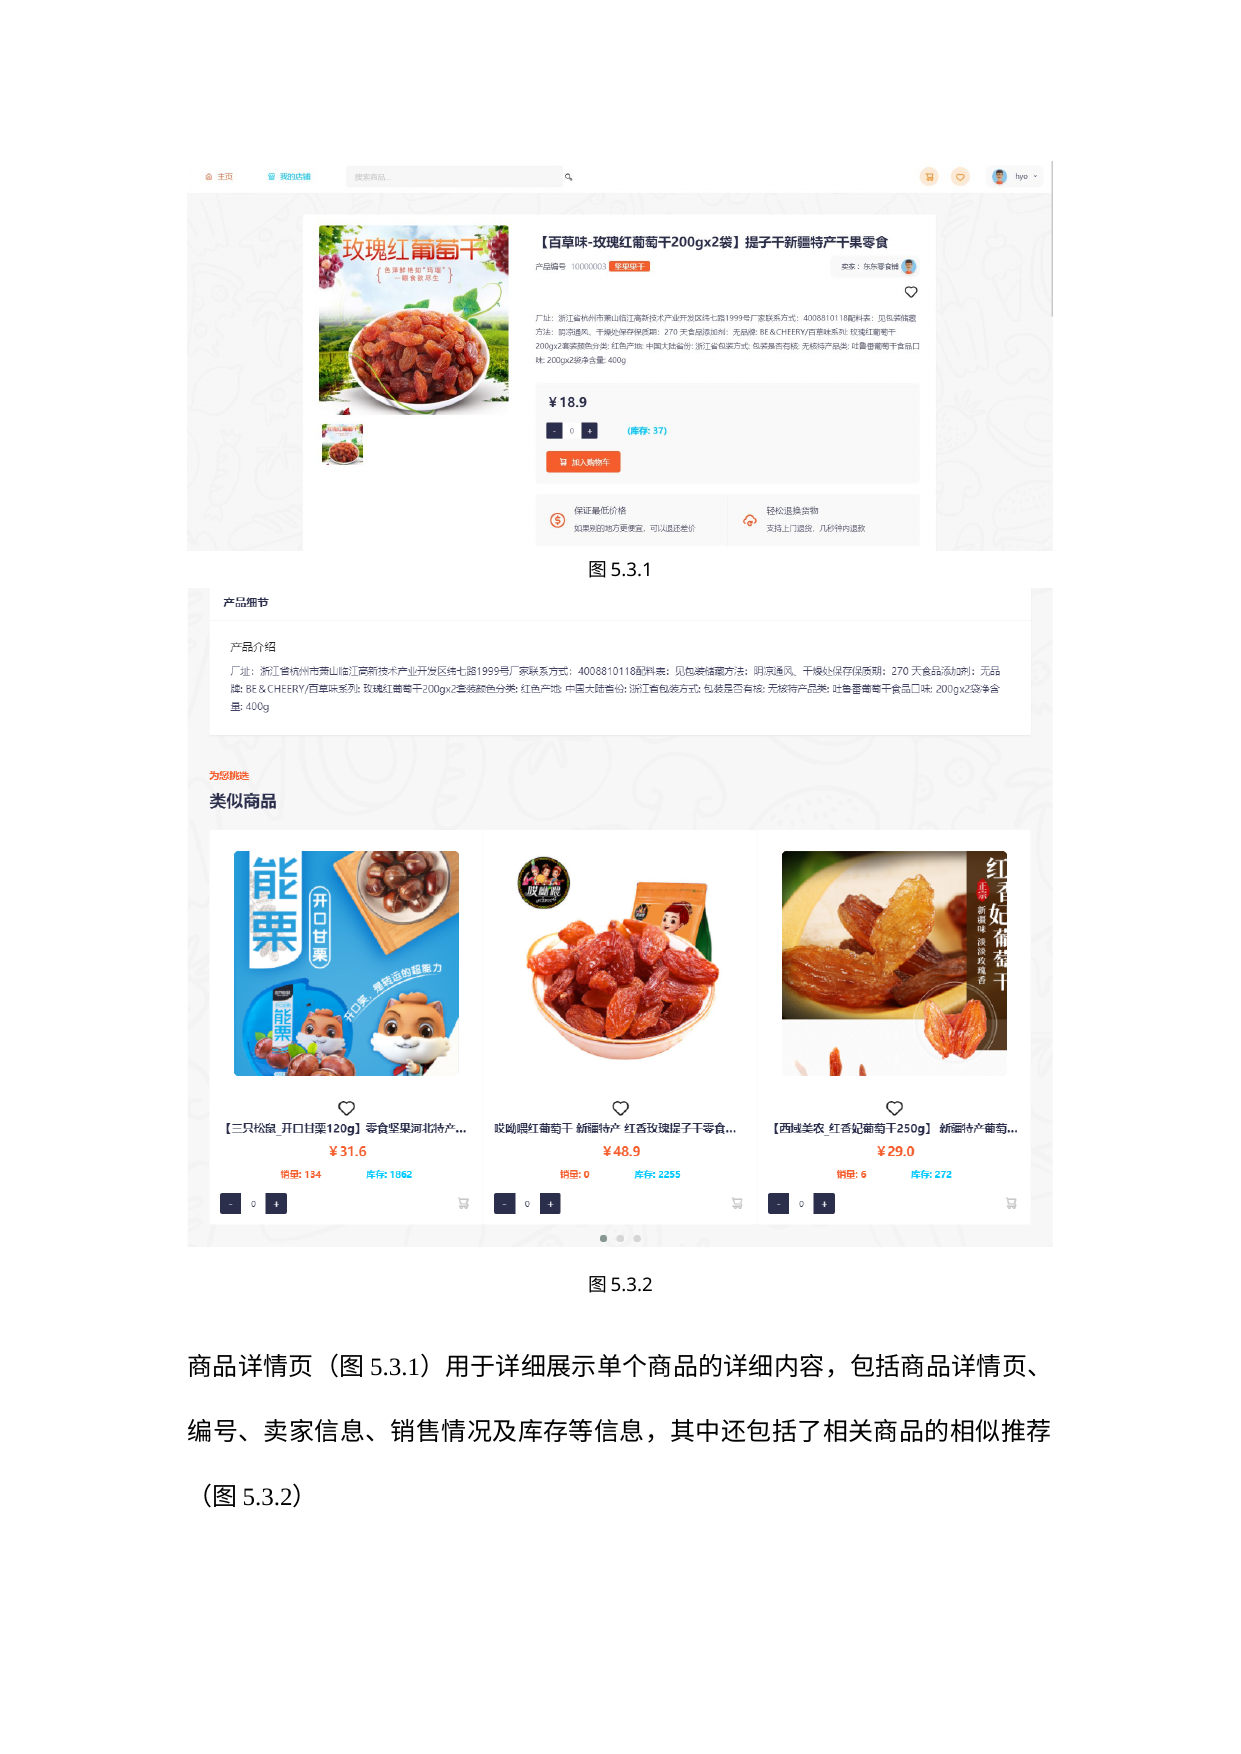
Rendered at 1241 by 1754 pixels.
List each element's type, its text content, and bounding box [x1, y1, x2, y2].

picture [187, 584, 1053, 1247]
text 图5.3.2 [187, 1267, 1053, 1299]
text 图5.3.1 [187, 552, 1053, 584]
picture [187, 161, 1053, 551]
text 商品详情页（图5.3.1）用于详细展示单个商品的详细内容，包括商品详情页、编号、卖家信息、销售情况及库存等信息，其中还包括了相关商品的相似推荐（图5.3.2） [187, 1332, 1053, 1527]
